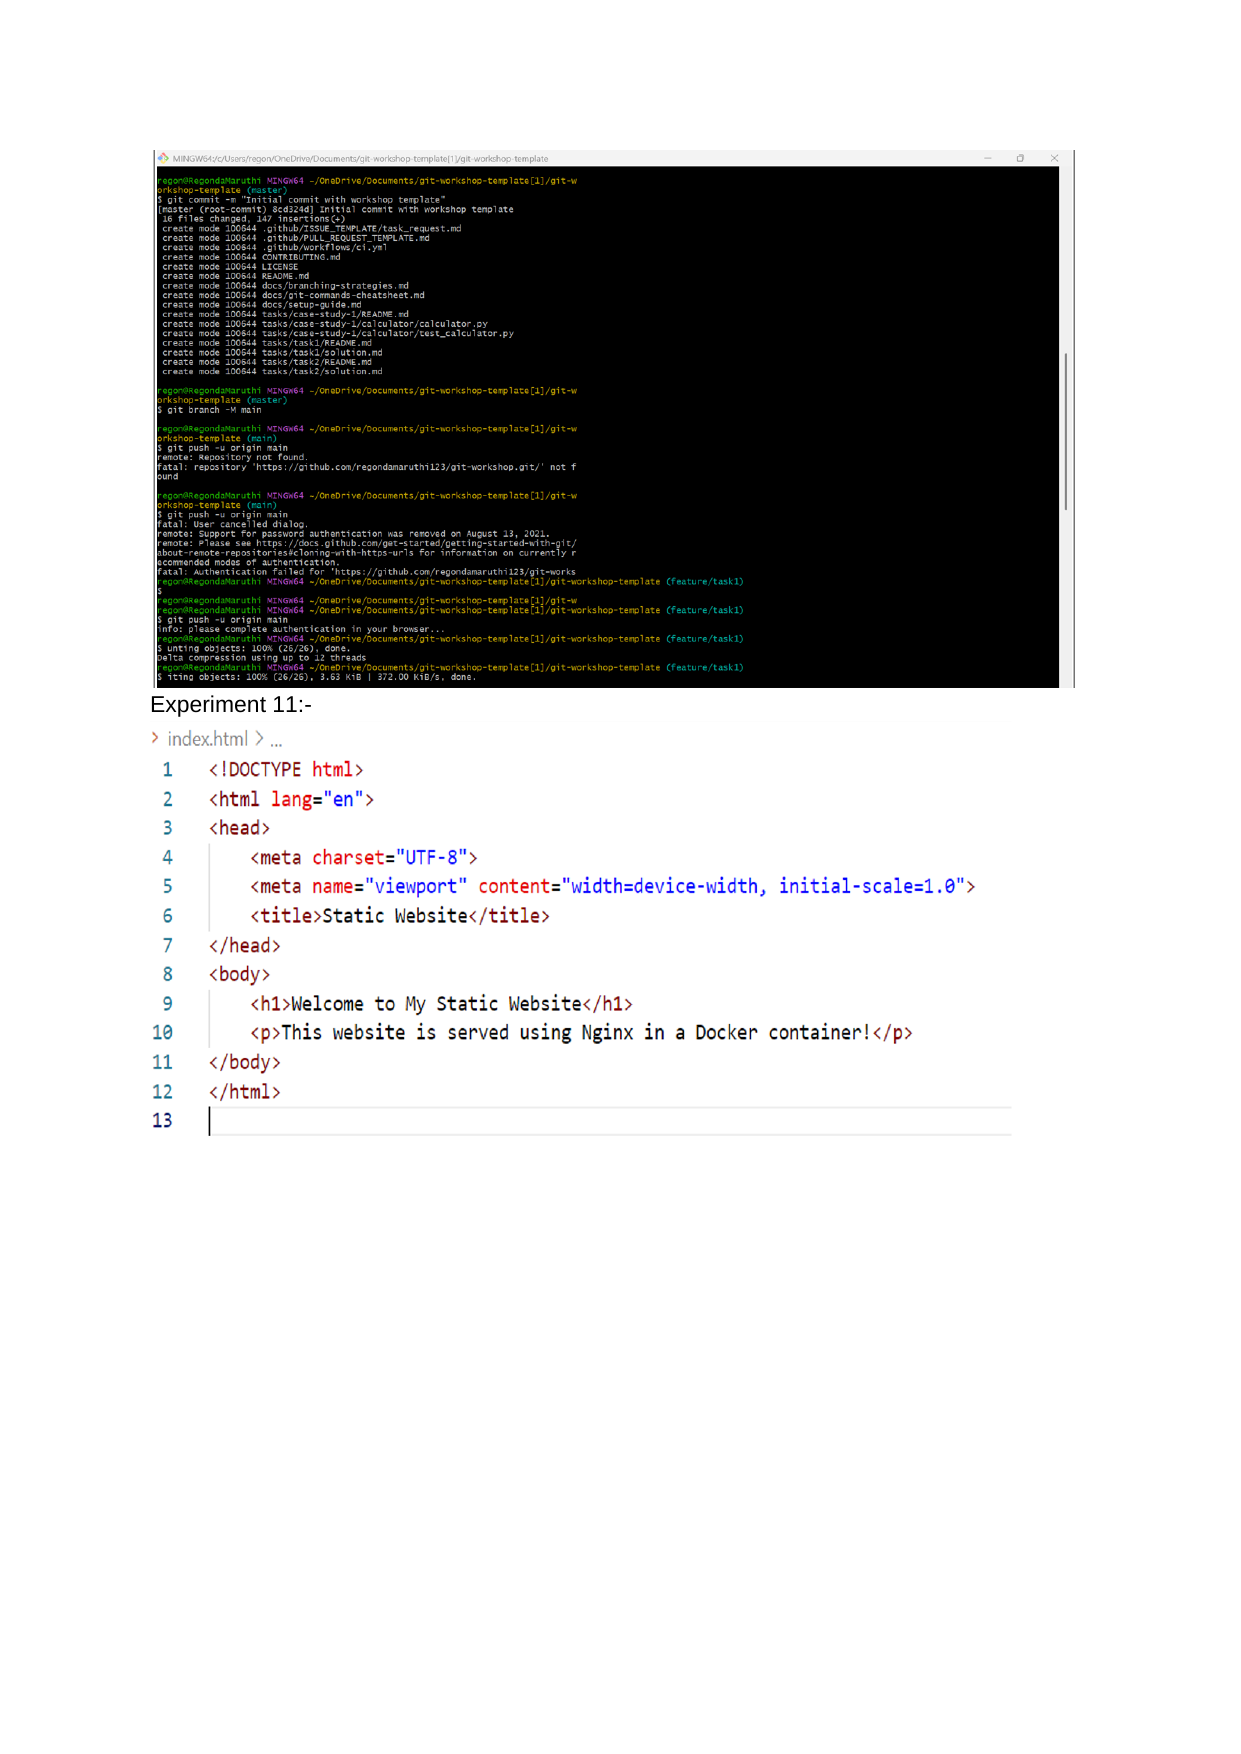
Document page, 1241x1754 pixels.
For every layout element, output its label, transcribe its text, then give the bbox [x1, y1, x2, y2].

text Experiment 11:- [150, 691, 1090, 718]
picture [150, 721, 1091, 1218]
picture [150, 150, 1091, 688]
